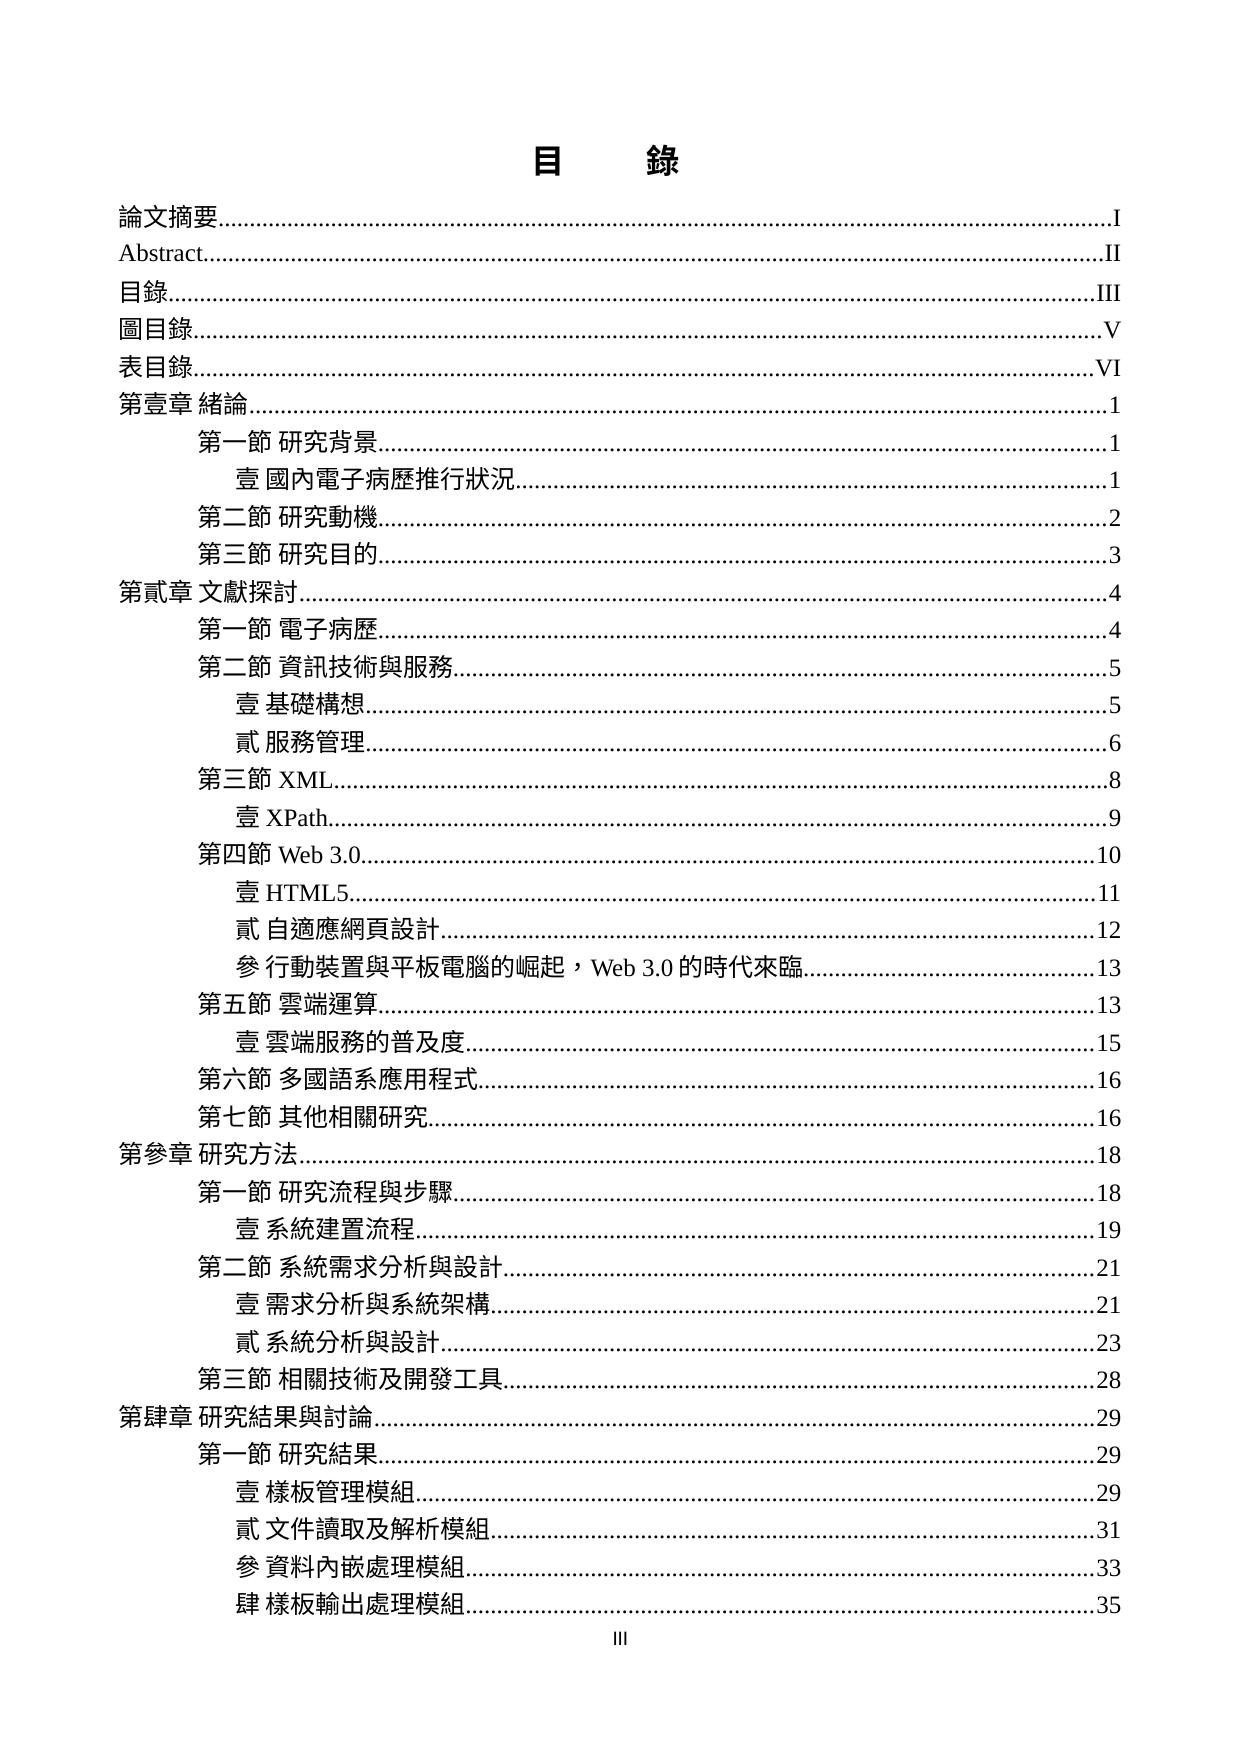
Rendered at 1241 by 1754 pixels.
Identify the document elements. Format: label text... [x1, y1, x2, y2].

text 第一節 研究背景 1 [176, 422, 1122, 459]
text 壹 基礎構想 5 [235, 684, 1122, 722]
text 參 行動裝置與平板電腦的崛起，Web 3.0的時代來臨 13 [235, 947, 1122, 984]
text 第二節 資訊技術與服務 5 [176, 647, 1122, 684]
text Abstract II [118, 234, 1122, 272]
text 第一節 研究結果 29 [176, 1434, 1122, 1472]
text 肆 樣板輸出處理模組 35 [235, 1584, 1122, 1622]
text 參 資料內嵌處理模組 33 [235, 1547, 1122, 1584]
text 第參章 研究方法 18 [118, 1134, 1122, 1172]
text 壹 雲端服務的普及度 15 [235, 1022, 1122, 1059]
text 第一節 研究流程與步驟 18 [176, 1172, 1122, 1209]
text 壹 樣板管理模組 29 [235, 1472, 1122, 1509]
text 第三節 相關技術及開發工具 28 [176, 1359, 1122, 1397]
text 壹 系統建置流程 19 [235, 1209, 1122, 1247]
title 目錄 [532, 122, 679, 197]
text 表目錄 VI [118, 347, 1122, 384]
text 第二節 系統需求分析與設計 21 [176, 1247, 1122, 1284]
text 第一節 電子病歷 4 [176, 609, 1122, 647]
text 壹 需求分析與系統架構 21 [235, 1284, 1122, 1322]
text 貳 自適應網頁設計 12 [235, 909, 1122, 947]
text 目錄 III [118, 272, 1122, 309]
text 第貳章 文獻探討 4 [118, 572, 1122, 609]
text 第四節 Web 3.0 10 [176, 834, 1122, 872]
text 圖目錄 V [118, 309, 1122, 347]
text 第六節 多國語系應用程式 16 [176, 1059, 1122, 1097]
text 論文摘要 I [118, 197, 1122, 234]
text 第五節 雲端運算 13 [176, 984, 1122, 1022]
text 第三節 研究目的 3 [176, 534, 1122, 572]
text 第七節 其他相關研究 16 [176, 1097, 1122, 1134]
text 貳 文件讀取及解析模組 31 [235, 1509, 1122, 1547]
text 第肆章 研究結果與討論 29 [118, 1397, 1122, 1434]
text 貳 系統分析與設計 23 [235, 1322, 1122, 1359]
text 壹 國內電子病歷推行狀況 1 [235, 459, 1122, 497]
text 第三節 XML 8 [176, 759, 1122, 797]
text 貳 服務管理 6 [235, 722, 1122, 759]
text 第二節 研究動機 2 [176, 497, 1122, 534]
text 壹 XPath 9 [235, 797, 1122, 834]
text 第壹章 緒論 1 [118, 384, 1122, 422]
text 壹 HTML5 11 [235, 872, 1122, 909]
